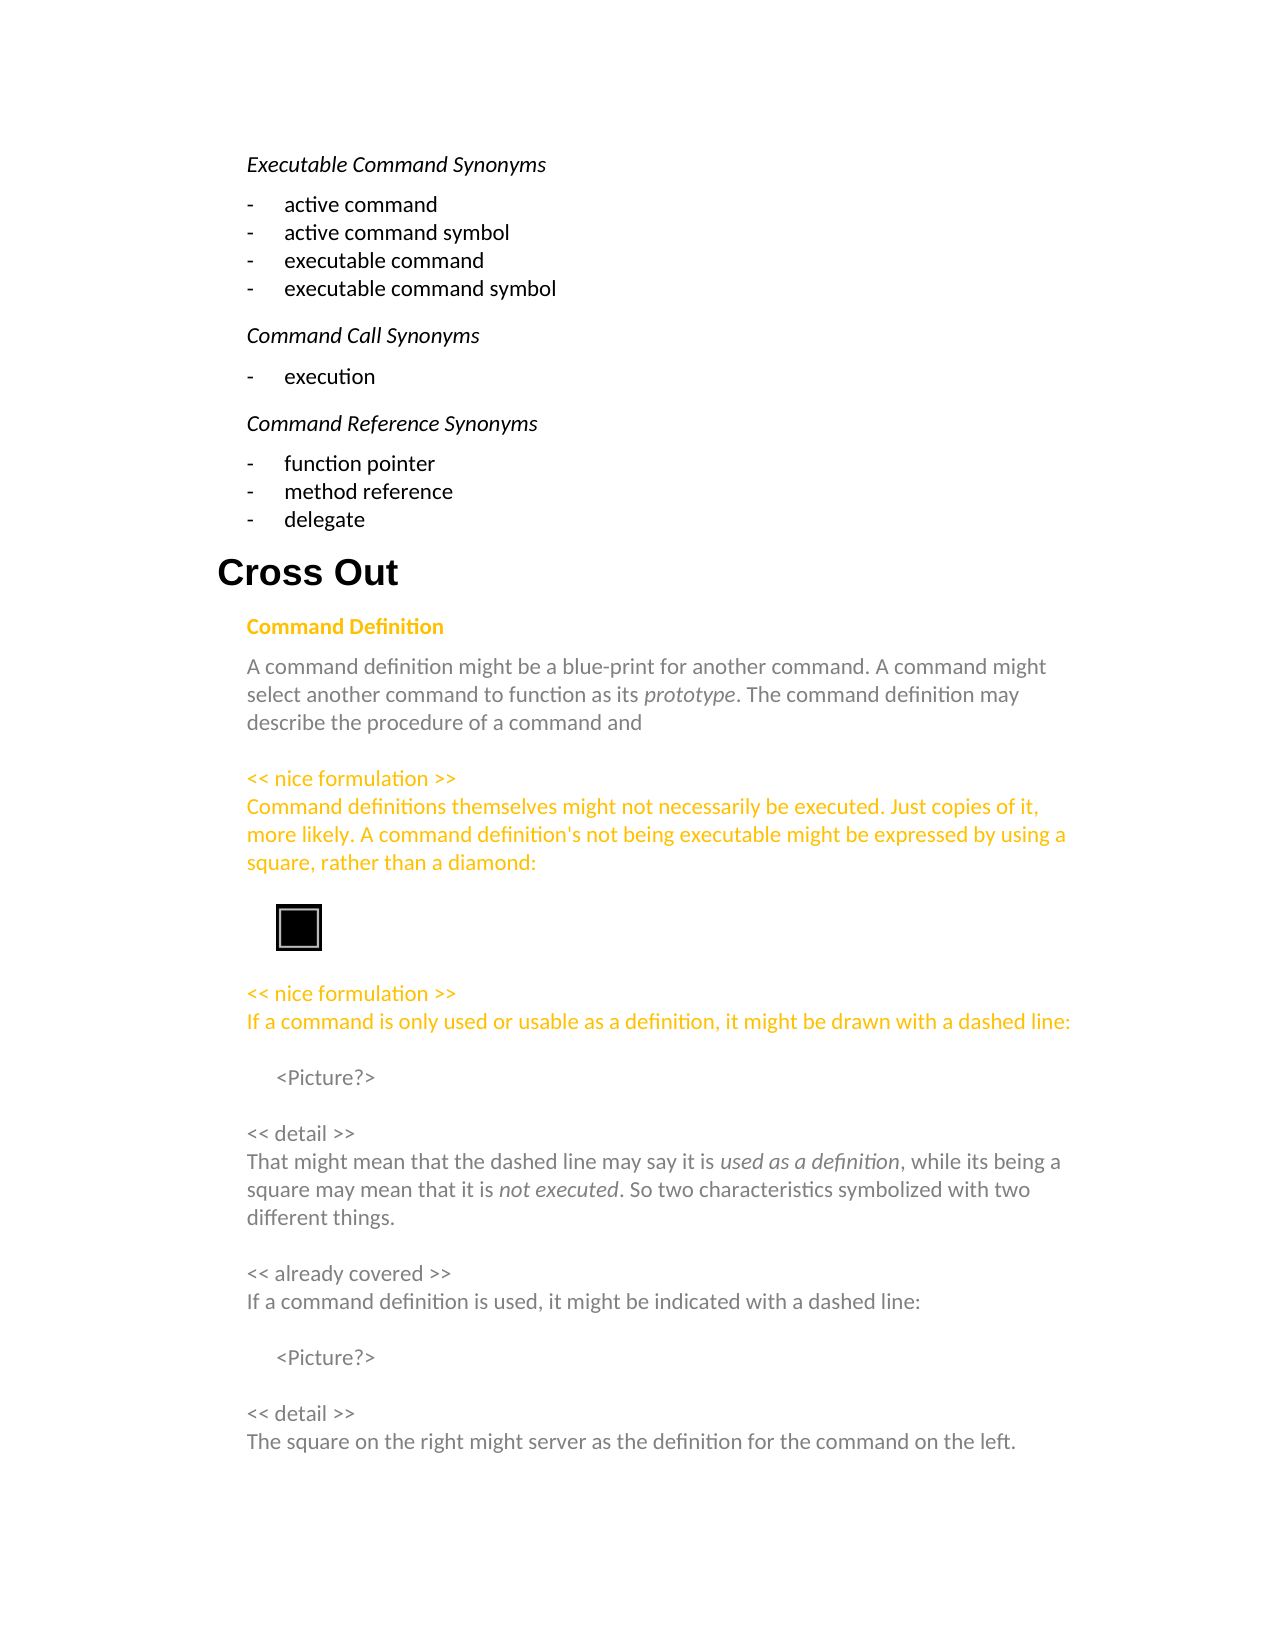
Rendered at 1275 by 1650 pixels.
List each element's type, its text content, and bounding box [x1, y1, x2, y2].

subtitle Executable Command Synonyms [247, 150, 1087, 178]
text The square on the right might server as the definition for the command on the left. [247, 1427, 1087, 1455]
subtitle Command Definition [247, 612, 1087, 640]
list method reference [247, 477, 1087, 505]
list function pointer [247, 449, 1087, 477]
list active command [247, 191, 1087, 218]
text That might mean that the dashed line may say it is used as a definition, while its being a square may mean that it is not executed. So two characteristics symbolized with two different things. [247, 1147, 1087, 1231]
text << nice formulation >> [247, 979, 1087, 1007]
list executable command symbol [247, 274, 1087, 303]
text << detail >> [247, 1399, 1087, 1427]
list executable command [247, 247, 1087, 274]
text <Picture?> [276, 1063, 1087, 1091]
list delegate [247, 505, 1087, 533]
subtitle Command Call Synonyms [247, 321, 1087, 349]
subtitle Cross Out [217, 550, 1087, 593]
text If a command definition is used, it might be indicated with a dashed line: [247, 1287, 1087, 1315]
subtitle Command Reference Synonyms [247, 409, 1087, 437]
text << already covered >> [247, 1259, 1087, 1287]
list execution [247, 362, 1087, 390]
text << detail >> [247, 1119, 1087, 1147]
text A command definition might be a blue-print for another command. A command might select another command to function as its prototype. The command definition may describe the procedure of a command and [247, 652, 1087, 736]
text If a command is only used or usable as a definition, it might be drawn with a dashed line: [247, 1007, 1087, 1035]
text Command definitions themselves might not necessarily be executed. Just copies of it, more likely. A command definition's not being executable might be expressed by using a square, rather than a diamond: [247, 792, 1087, 876]
list active command symbol [247, 218, 1087, 247]
text << nice formulation >> [247, 764, 1087, 792]
text <Picture?> [276, 1343, 1087, 1371]
